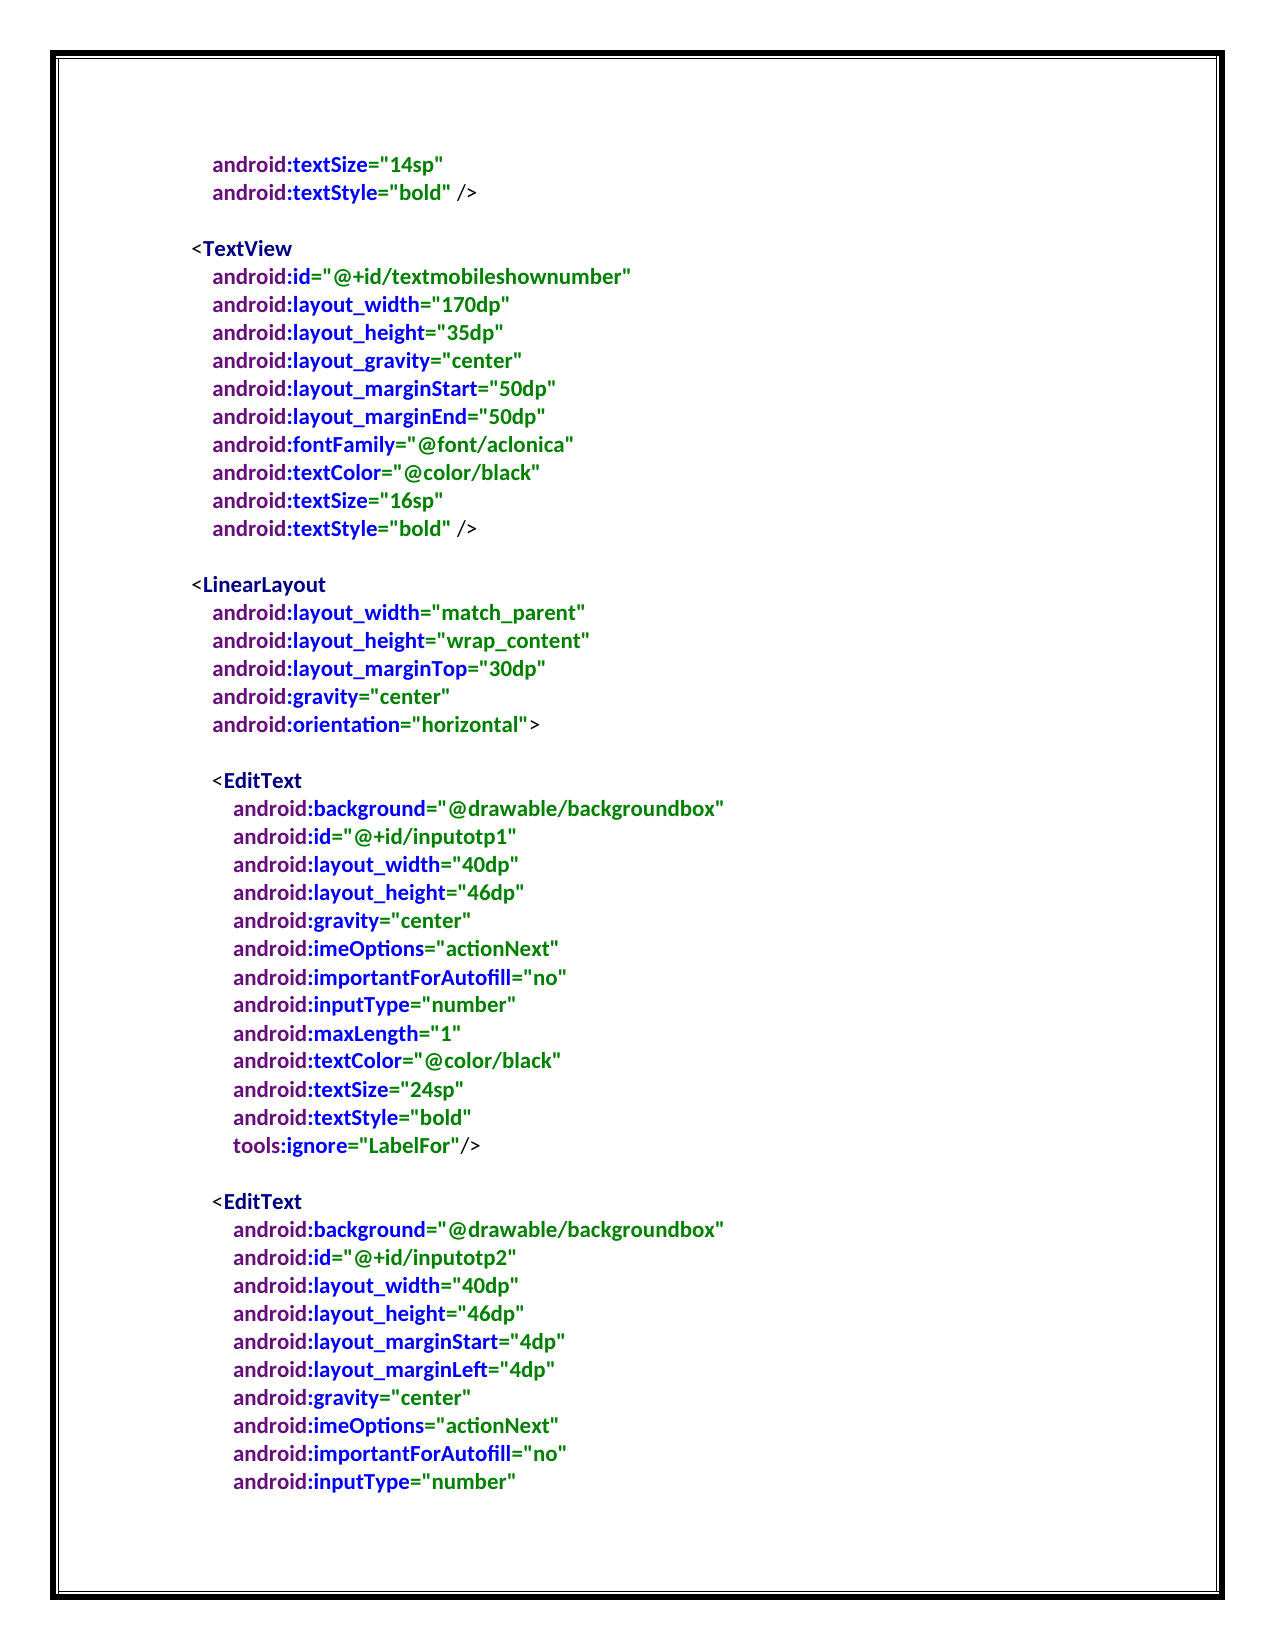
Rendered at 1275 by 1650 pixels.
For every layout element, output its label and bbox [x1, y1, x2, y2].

text [150, 150, 1125, 1495]
